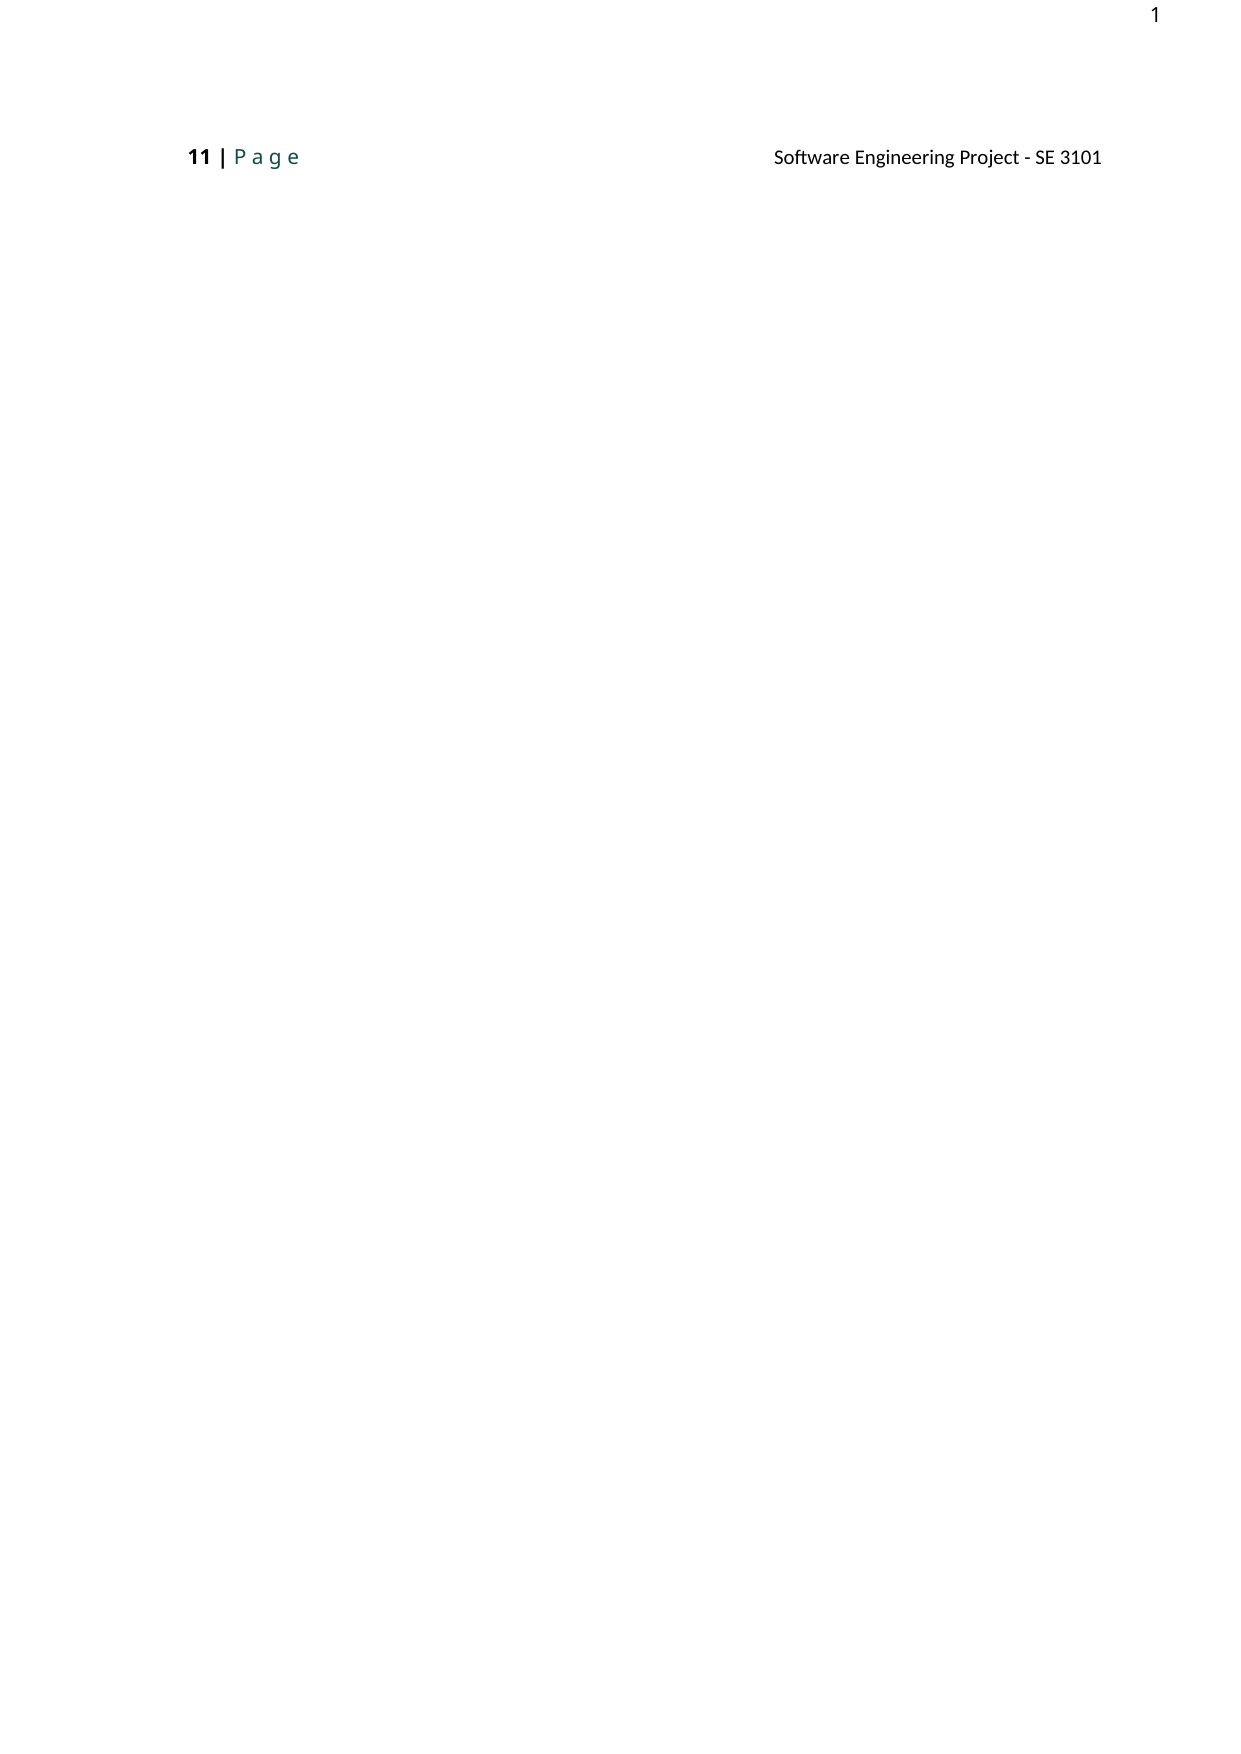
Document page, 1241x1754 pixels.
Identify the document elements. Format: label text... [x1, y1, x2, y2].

text 1 [1149, 0, 1240, 28]
text 11 | P a g e Software Engineering Project - SE 3101 [187, 142, 1240, 170]
